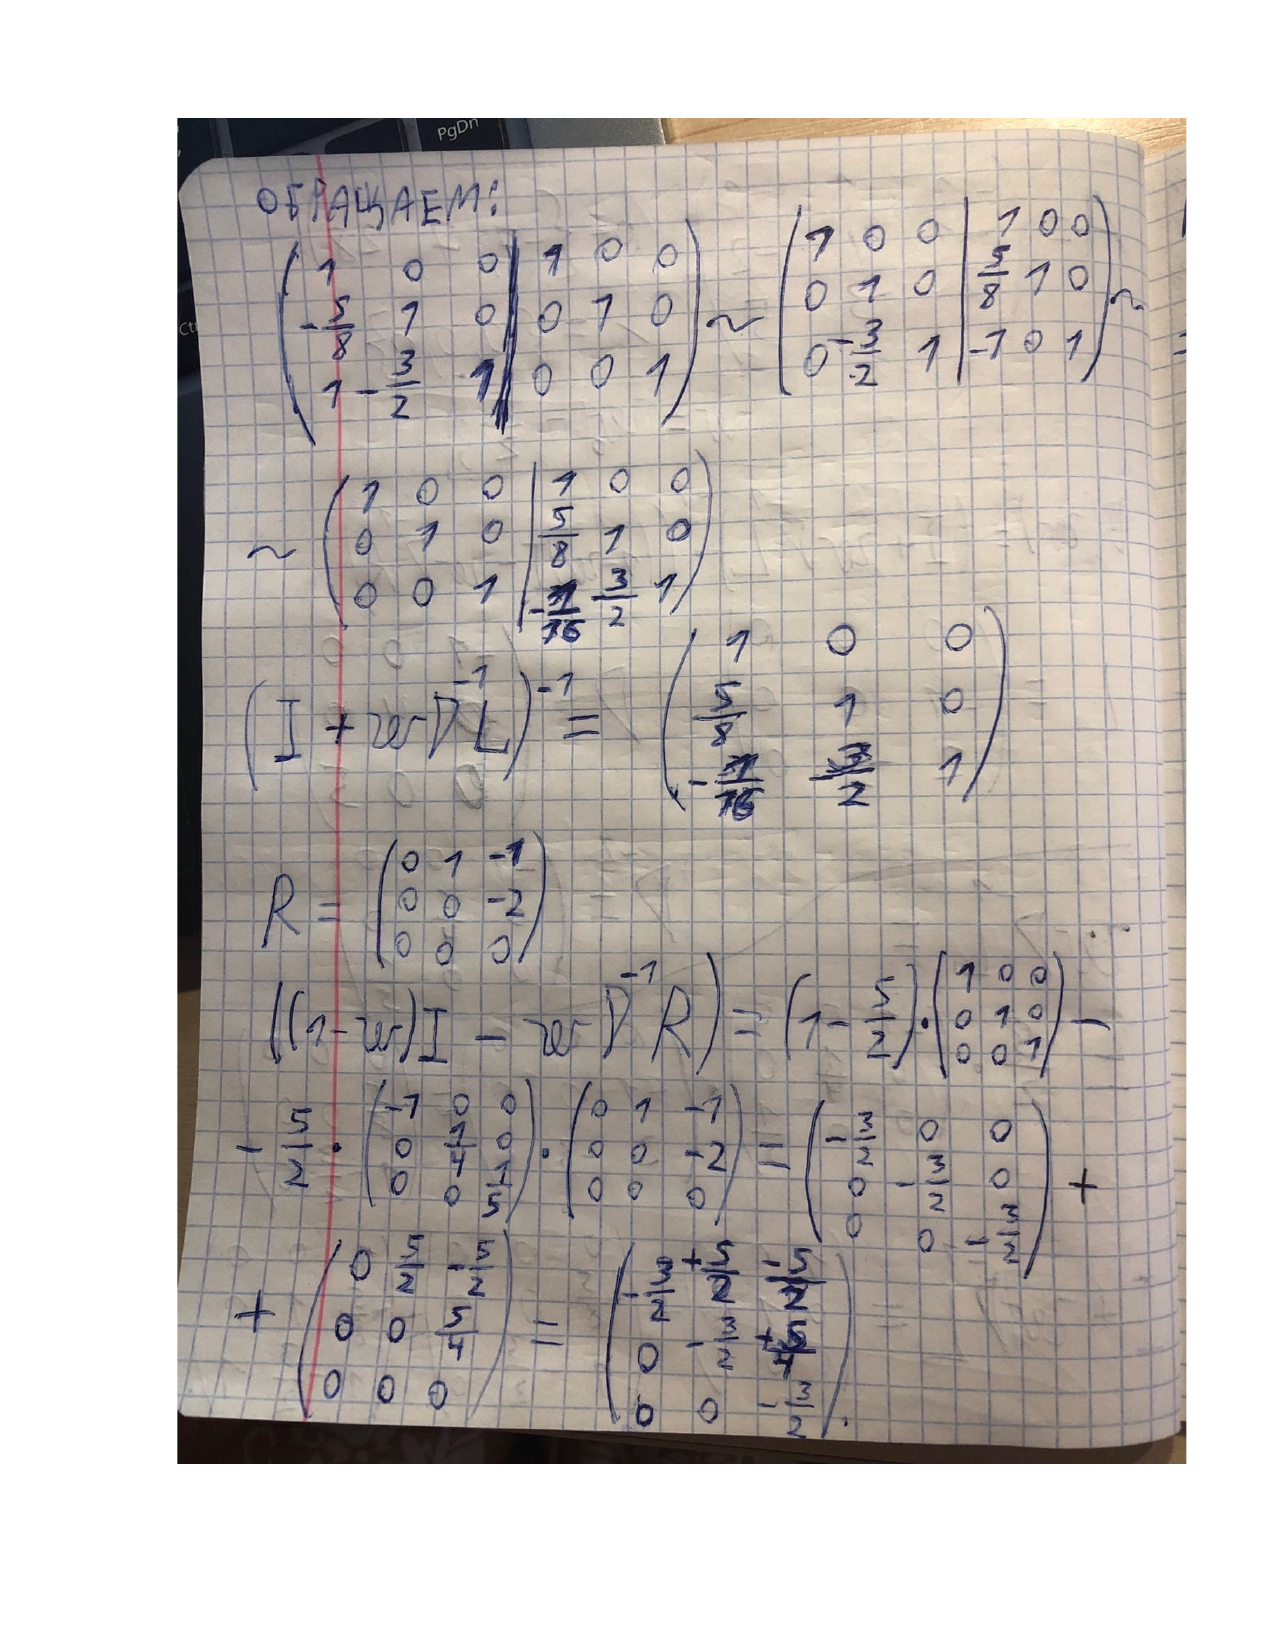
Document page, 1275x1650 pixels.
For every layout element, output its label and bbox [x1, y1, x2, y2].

picture [177, 118, 1187, 1464]
